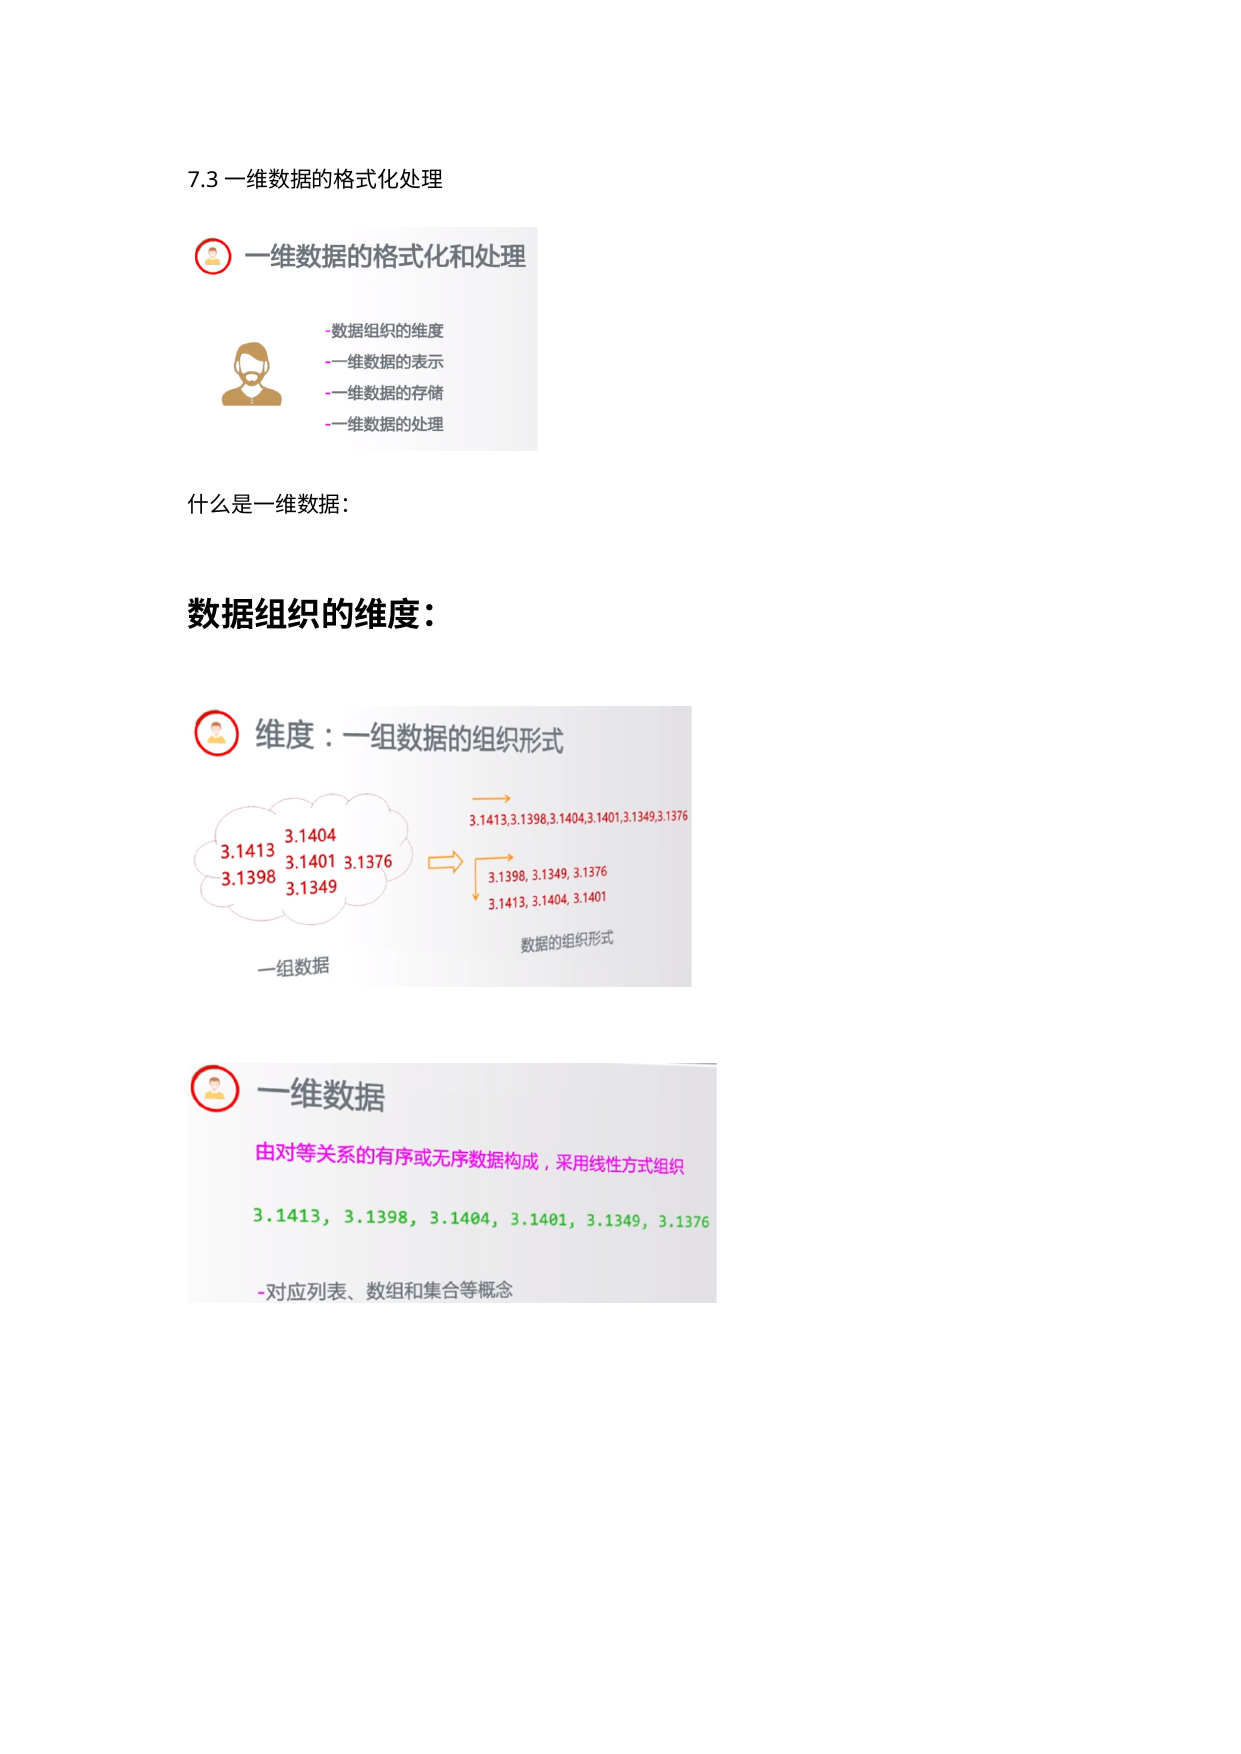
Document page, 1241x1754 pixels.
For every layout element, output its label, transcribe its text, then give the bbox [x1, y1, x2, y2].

text 什么是一维数据： [187, 487, 1053, 552]
subtitle 数据组织的维度： [187, 579, 1053, 644]
picture [187, 706, 692, 987]
picture [187, 227, 538, 451]
text 7.3 一维数据的格式化处理 [187, 162, 1053, 194]
picture [187, 1063, 717, 1303]
